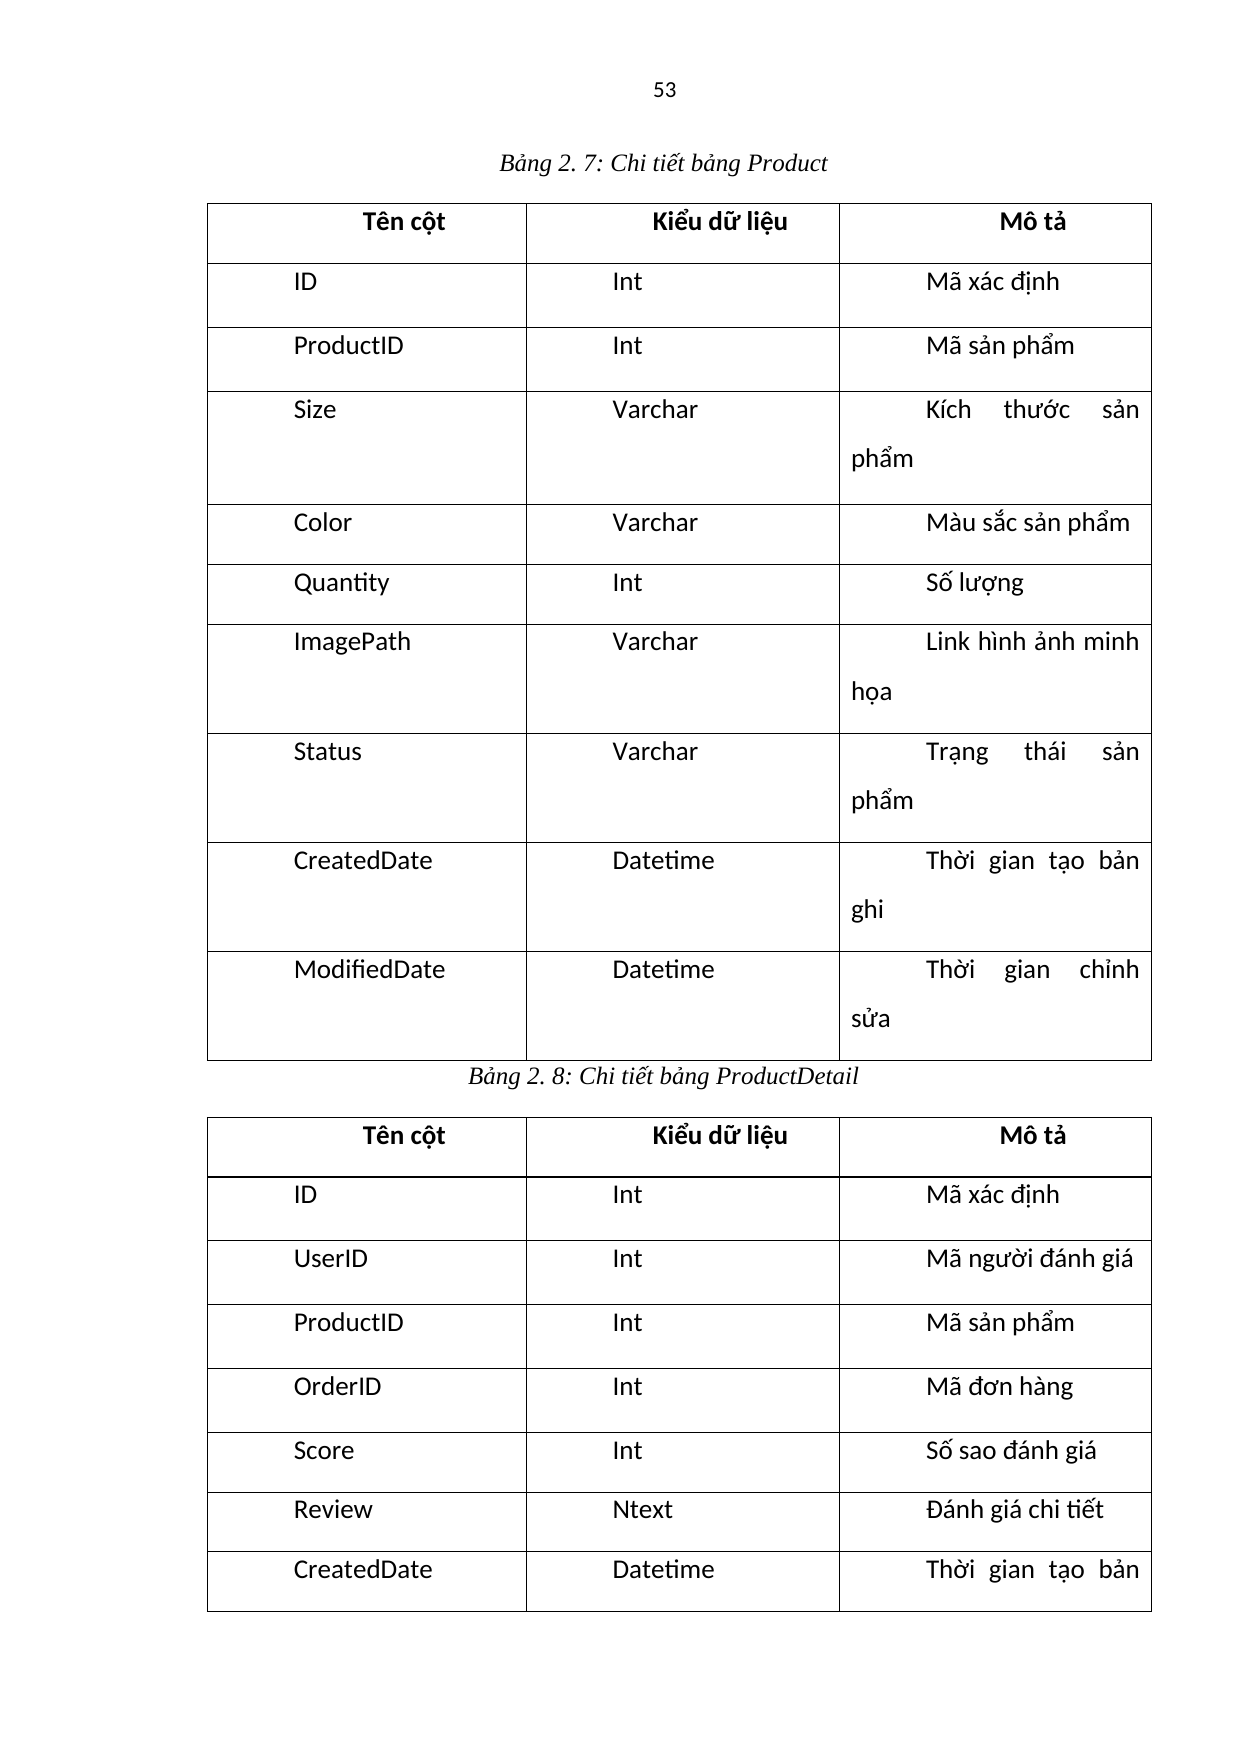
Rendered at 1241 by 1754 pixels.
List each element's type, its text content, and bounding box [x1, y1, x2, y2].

table_cell Int [527, 328, 839, 391]
table_cell Int [527, 1178, 839, 1240]
table_cell Datetime [527, 843, 839, 951]
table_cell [840, 1552, 1151, 1611]
table_cell Size [208, 392, 526, 504]
table_cell Màu sắc sản phẩm [840, 505, 1151, 564]
table_header Kiểu dữ liệu [527, 1118, 839, 1176]
table_cell Varchar [527, 392, 839, 504]
table_cell Datetime [527, 952, 839, 1060]
table_cell Mã người đánh giá [840, 1241, 1151, 1304]
table_cell Số sao đánh giá [840, 1433, 1151, 1492]
table_cell ModifiedDate [208, 952, 526, 1060]
table_cell Int [527, 1433, 839, 1492]
table_cell Varchar [527, 505, 839, 564]
table_cell Datetime [527, 1552, 839, 1611]
table_header Tên cột [208, 1118, 526, 1176]
table_cell Kích thước sản phẩm [840, 392, 1151, 504]
table_cell Thời gian chỉnh sửa [840, 952, 1151, 1060]
table_cell Varchar [527, 625, 839, 733]
table_cell Score [208, 1433, 526, 1492]
table_cell Quantity [208, 565, 526, 623]
table_cell Status [208, 734, 526, 842]
table_cell Review [208, 1493, 526, 1551]
table_header Kiểu dữ liệu [527, 204, 839, 263]
table_cell ID [208, 1178, 526, 1240]
text Bảng 2. 8: Chi tiết bảng ProductDetail [207, 1061, 1122, 1090]
table_cell Mã sản phẩm [840, 328, 1151, 391]
table_cell Trạng thái sản phẩm [840, 734, 1151, 842]
table_cell Mã xác định [840, 1178, 1151, 1240]
table_cell Thời gian tạo bản ghi [840, 843, 1151, 951]
table_cell Mã đơn hàng [840, 1369, 1151, 1432]
table_cell Color [208, 505, 526, 564]
table_cell Mã xác định [840, 264, 1151, 327]
table_header Tên cột [208, 204, 526, 263]
table_cell Int [527, 1305, 839, 1368]
table_cell CreatedDate [208, 843, 526, 951]
table_cell ID [208, 264, 526, 327]
table_cell ProductID [208, 1305, 526, 1368]
table_cell UserID [208, 1241, 526, 1304]
table_header Mô tả [840, 204, 1151, 263]
table_cell ProductID [208, 328, 526, 391]
text Bảng 2. 7: Chi tiết bảng Product [207, 148, 1122, 176]
table_cell Varchar [527, 734, 839, 842]
table_cell Int [527, 565, 839, 623]
table_cell Int [527, 264, 839, 327]
table_cell ImagePath [208, 625, 526, 733]
table_cell Đánh giá chi tiết [840, 1493, 1151, 1551]
table_cell OrderID [208, 1369, 526, 1432]
table_cell Int [527, 1241, 839, 1304]
table_header Mô tả [840, 1118, 1151, 1176]
table_cell CreatedDate [208, 1552, 526, 1611]
table_cell Số lượng [840, 565, 1151, 623]
table_cell Link hình ảnh minh họa [840, 625, 1151, 733]
table_cell Int [527, 1369, 839, 1432]
table_cell Ntext [527, 1493, 839, 1551]
table_cell Mã sản phẩm [840, 1305, 1151, 1368]
